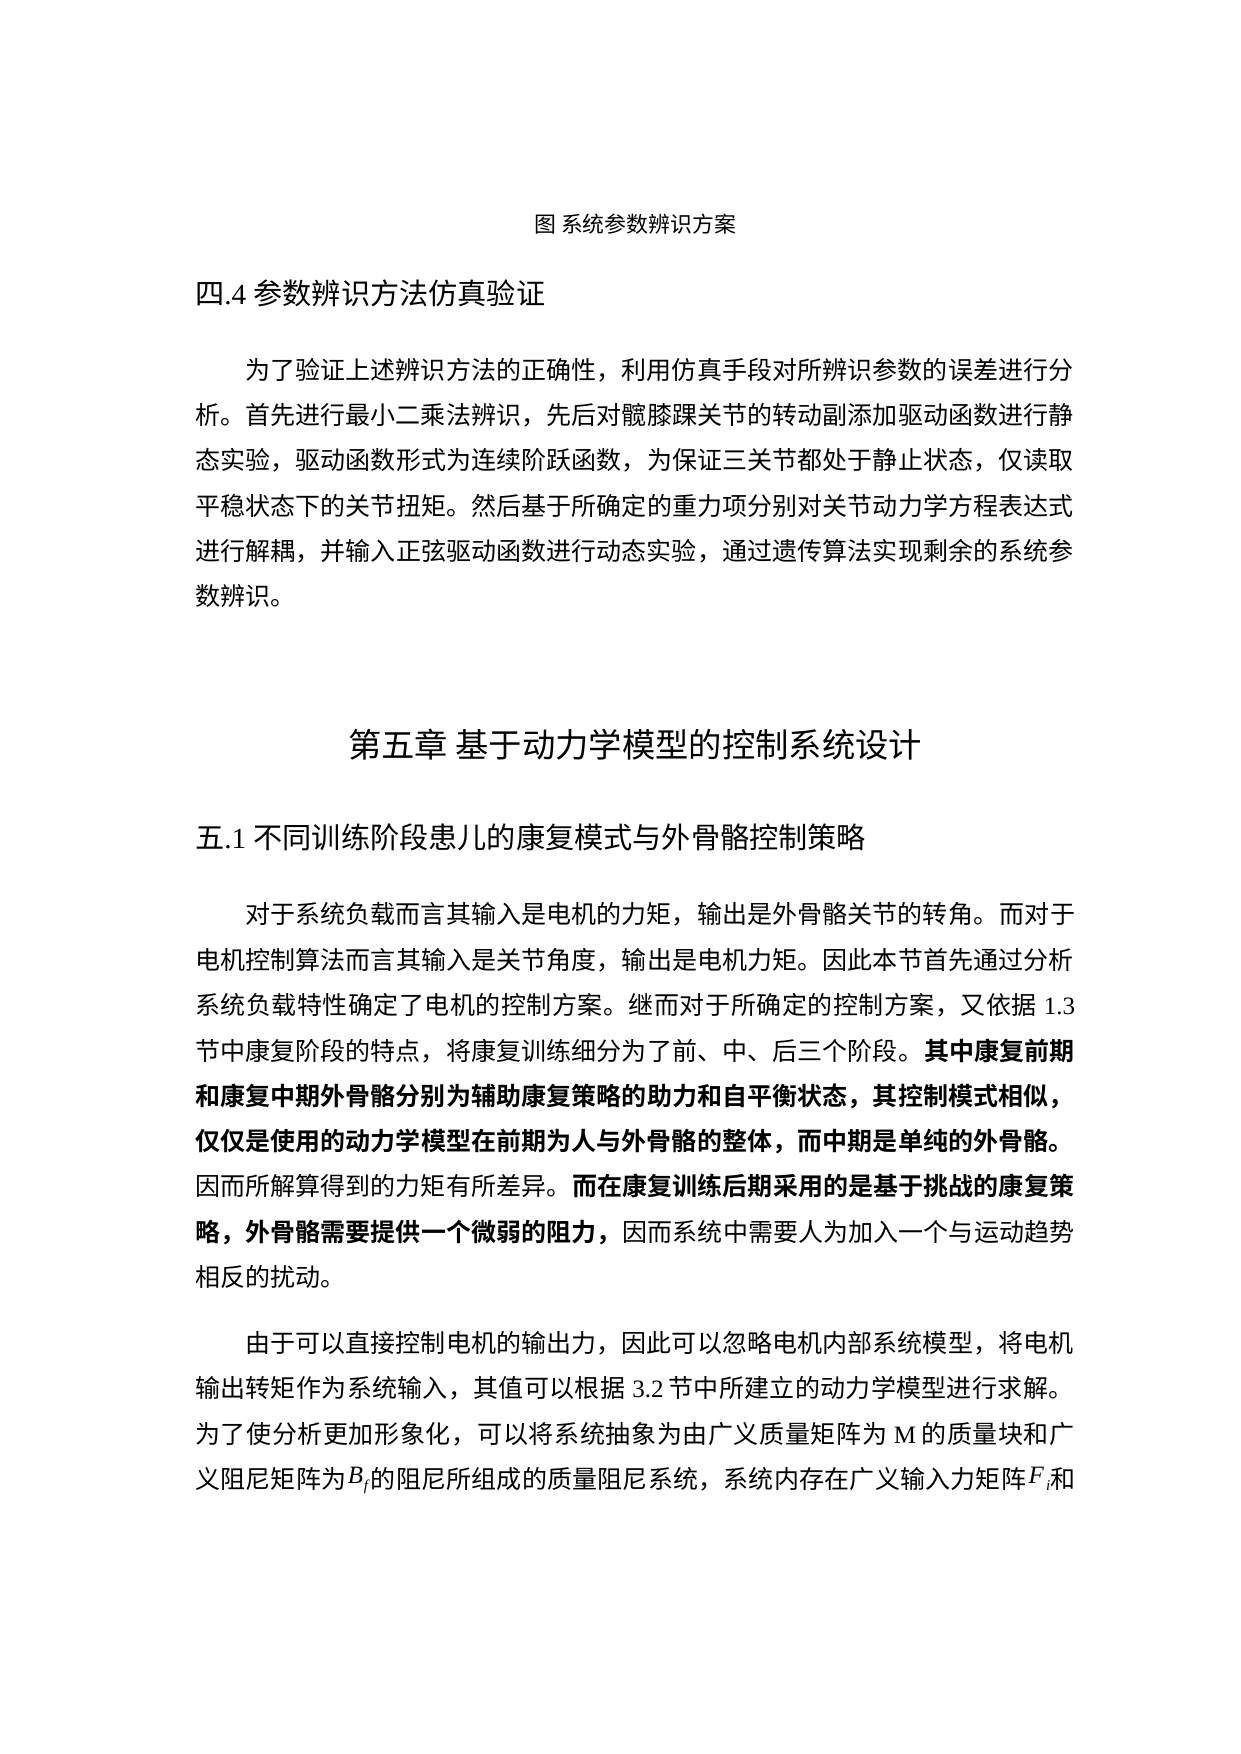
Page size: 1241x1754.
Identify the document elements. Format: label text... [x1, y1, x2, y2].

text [195, 1324, 1075, 1496]
text 对于系统负载而言其输入是电机的力矩，输出是外骨骼关节的转角。而对于电机控制算法而言其输入是关节角度，输出是电机力矩。因此本节首先通过分析系统负载特性确定了电机的控制方案。继而对于所确定的控制方案，又依据1.3节中康复阶段的特点，将康复训练细分为了前、中、后三个阶段。其中康复前期和康复中期外骨骼分别为辅助康复策略的助力和自平衡状态，其控制模式相似，仅仅是使用的动力学模型在前期为人与外骨骼的整体，而中期是单纯的外骨骼。因而所解算得到的力矩有所差异。而在康复训练后期采用的是基于挑战的康复策略，外骨骼需要提供一个微弱的阻力，因而系统中需要人为加入一个与运动趋势相反的扰动。 [195, 895, 1075, 1294]
subtitle 参数辨识方法仿真验证 [195, 270, 1075, 312]
text 为了验证上述辨识方法的正确性，利用仿真手段对所辨识参数的误差进行分析。首先进行最小二乘法辨识，先后对髋膝踝关节的转动副添加驱动函数进行静态实验，驱动函数形式为连续阶跃函数，为保证三关节都处于静止状态，仅读取平稳状态下的关节扭矩。然后基于所确定的重力项分别对关节动力学方程表达式进行解耦，并输入正弦驱动函数进行动态实验，通过遗传算法实现剩余的系统参数辨识。 [195, 350, 1075, 613]
subtitle 基于动力学模型的控制系统设计 [195, 718, 1075, 767]
text 图 系统参数辨识方案 [195, 207, 1075, 238]
subtitle 不同训练阶段患儿的康复模式与外骨骼控制策略 [195, 815, 1075, 857]
